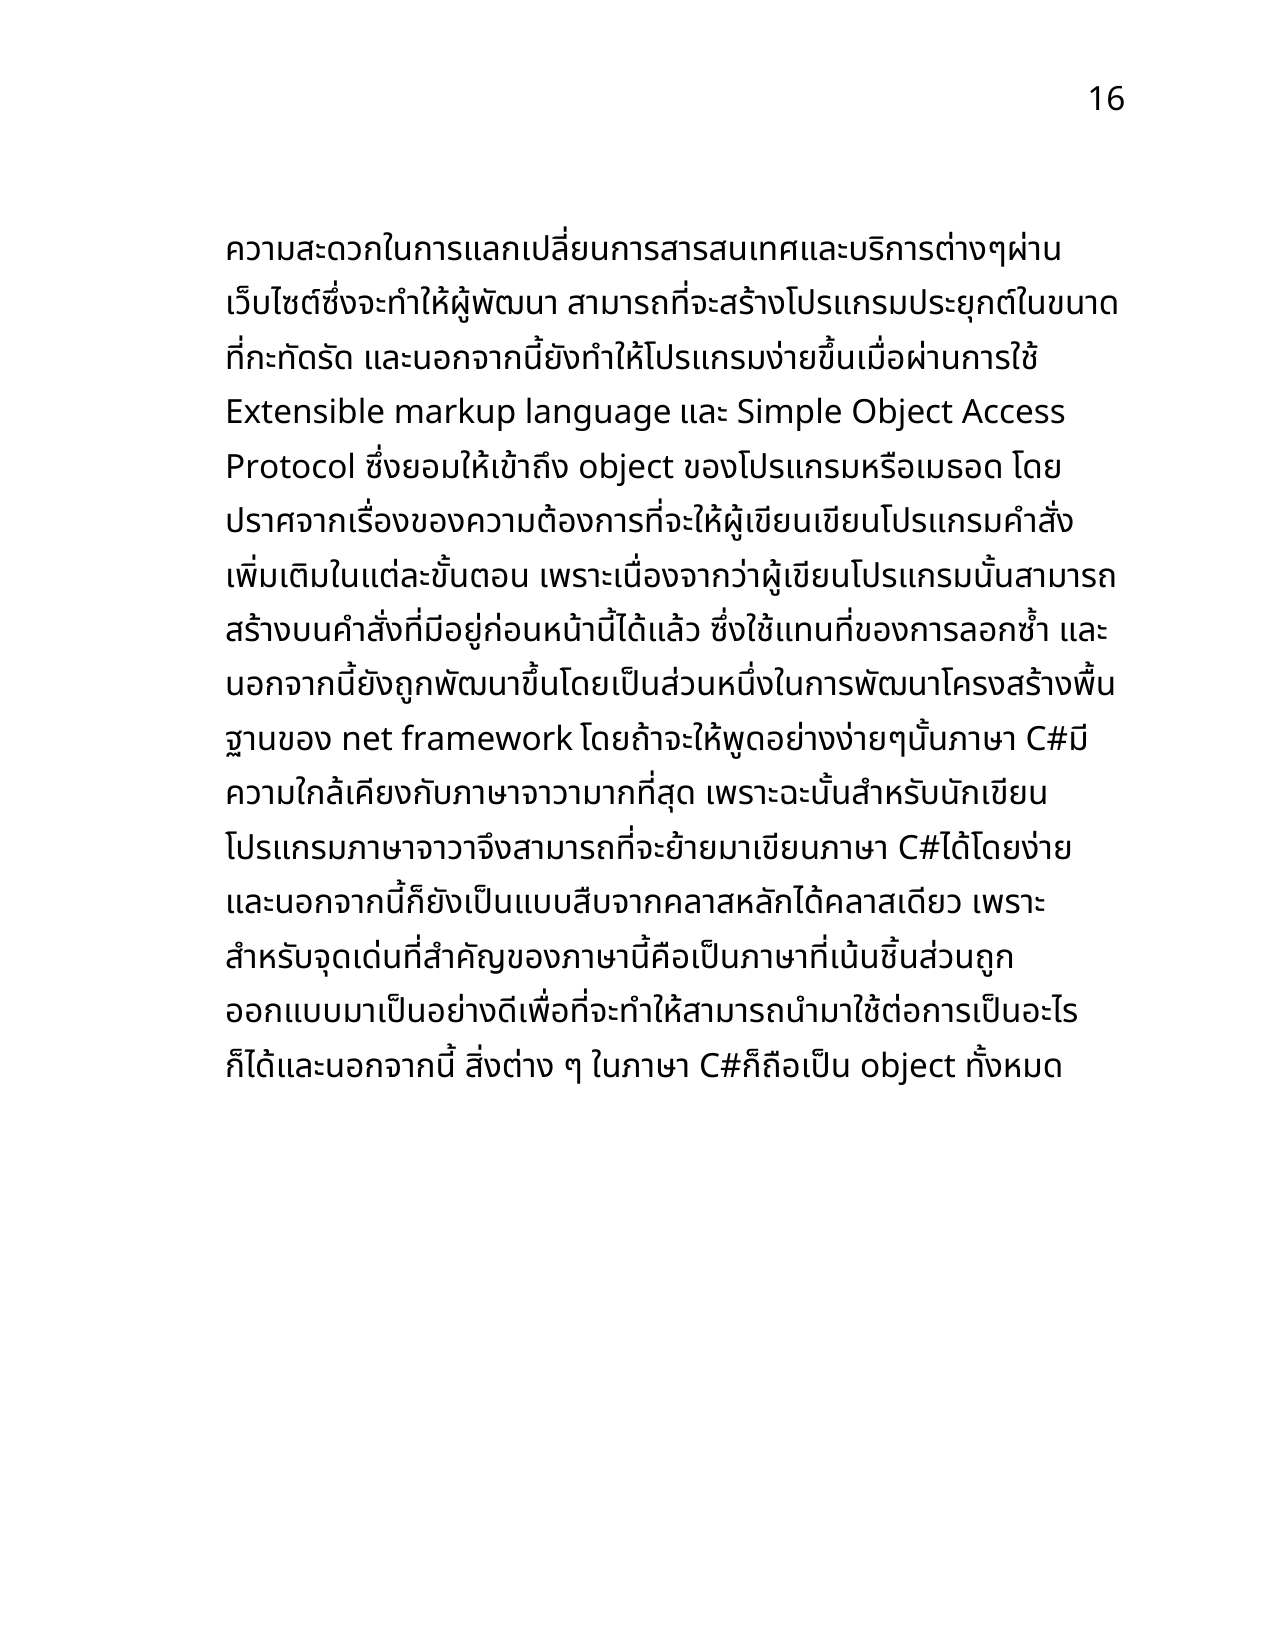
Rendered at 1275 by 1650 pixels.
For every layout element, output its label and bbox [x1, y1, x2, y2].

text [225, 225, 1125, 1092]
